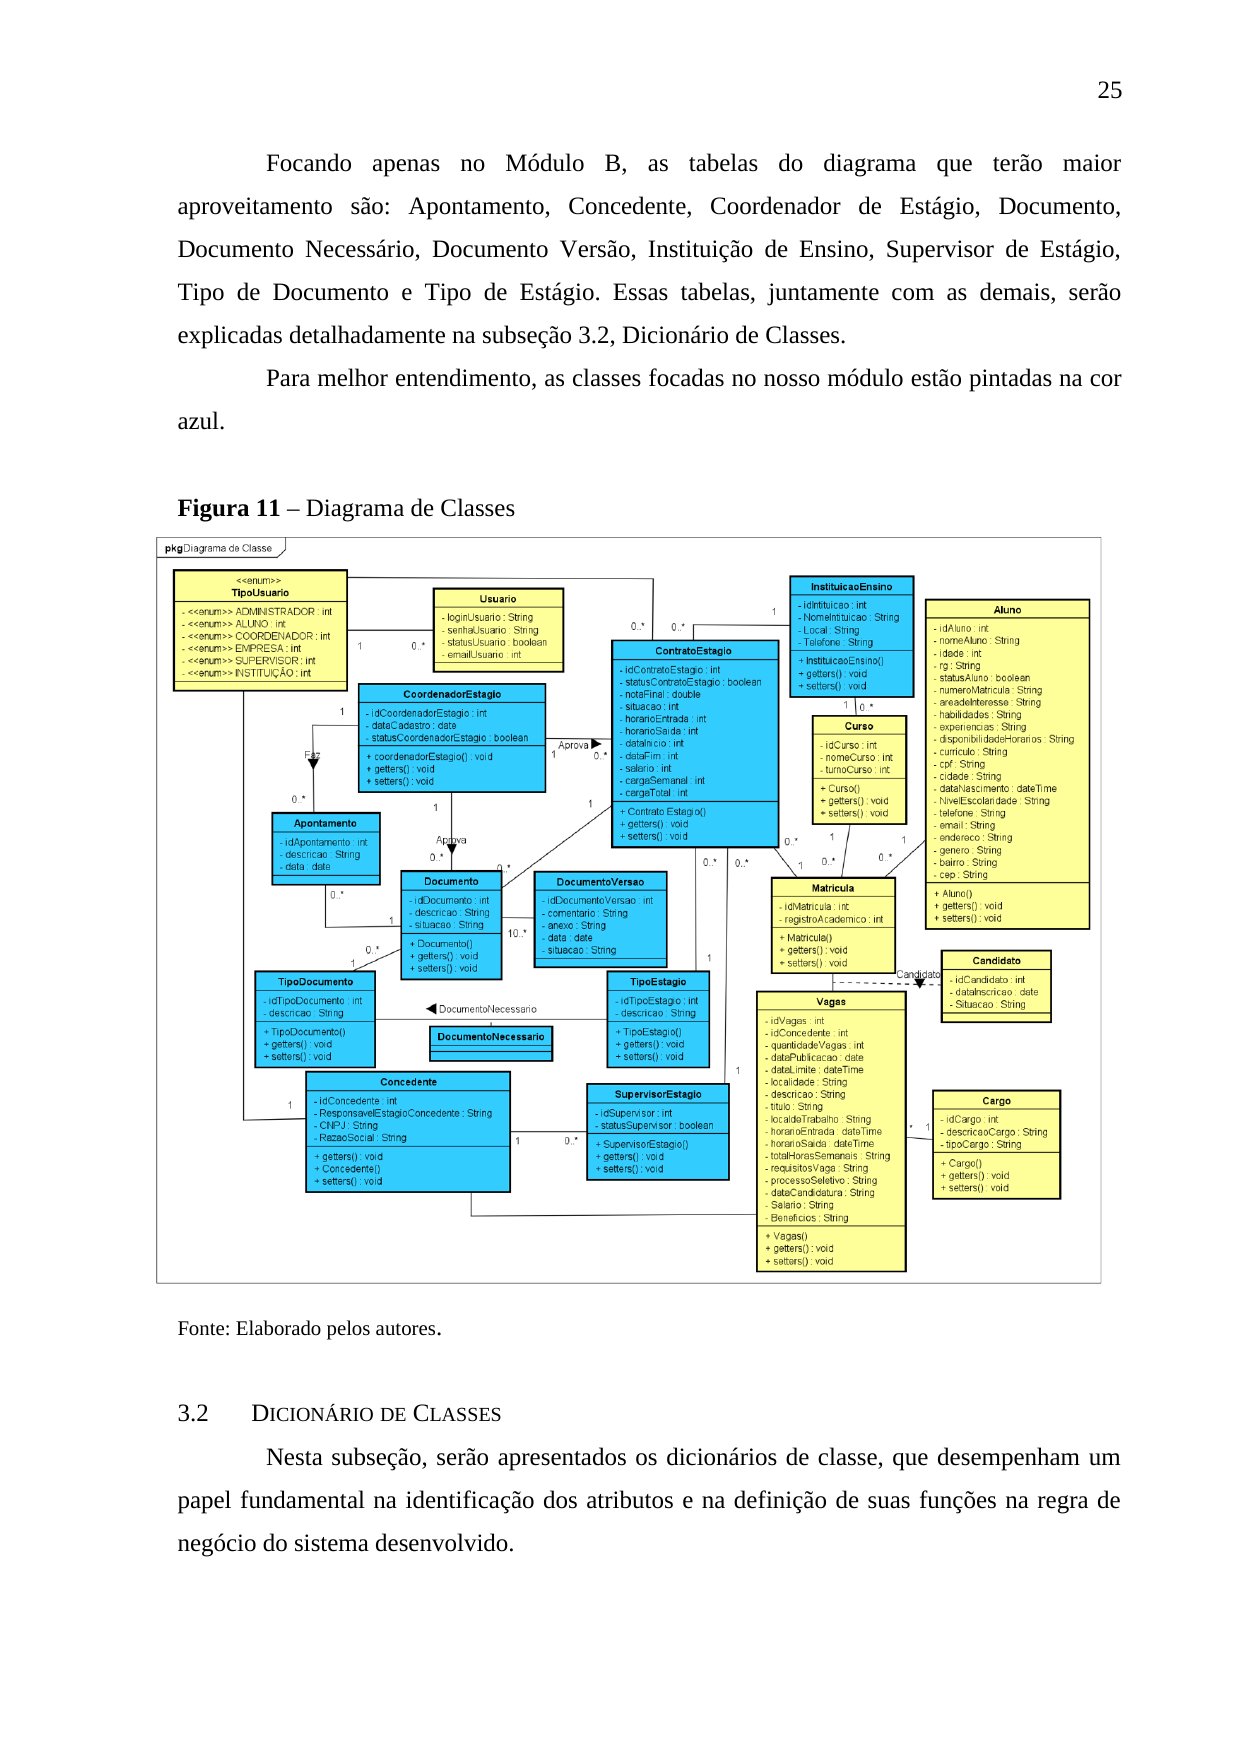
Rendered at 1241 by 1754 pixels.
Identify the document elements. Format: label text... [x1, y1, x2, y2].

text Para melhor entendimento, as classes focadas no nosso módulo estão pintadas na cor azul. [177, 363, 1122, 435]
text Nesta subseção, serão apresentados os dicionários de classe, que desempenham um papel fundamental na identificação dos atributos e na definição de suas funções na regra de negócio do sistema desenvolvido. [177, 1442, 1122, 1557]
subtitle Dicionário de Classes [177, 1398, 1122, 1427]
text Focando apenas no Módulo B, as tabelas do diagrama que terão maior aproveitamento são: Apontamento, Concedente, Coordenador de Estágio, Documento, Documento Necessário, Documento Versão, Instituição de Ensino, Supervisor de Estágio, Tipo de Documento e Tipo de Estágio. Essas tabelas, juntamente com as demais, serão explicadas detalhadamente na subseção 3.2, Dicionário de Classes. [177, 148, 1122, 349]
picture [156, 535, 1102, 1284]
